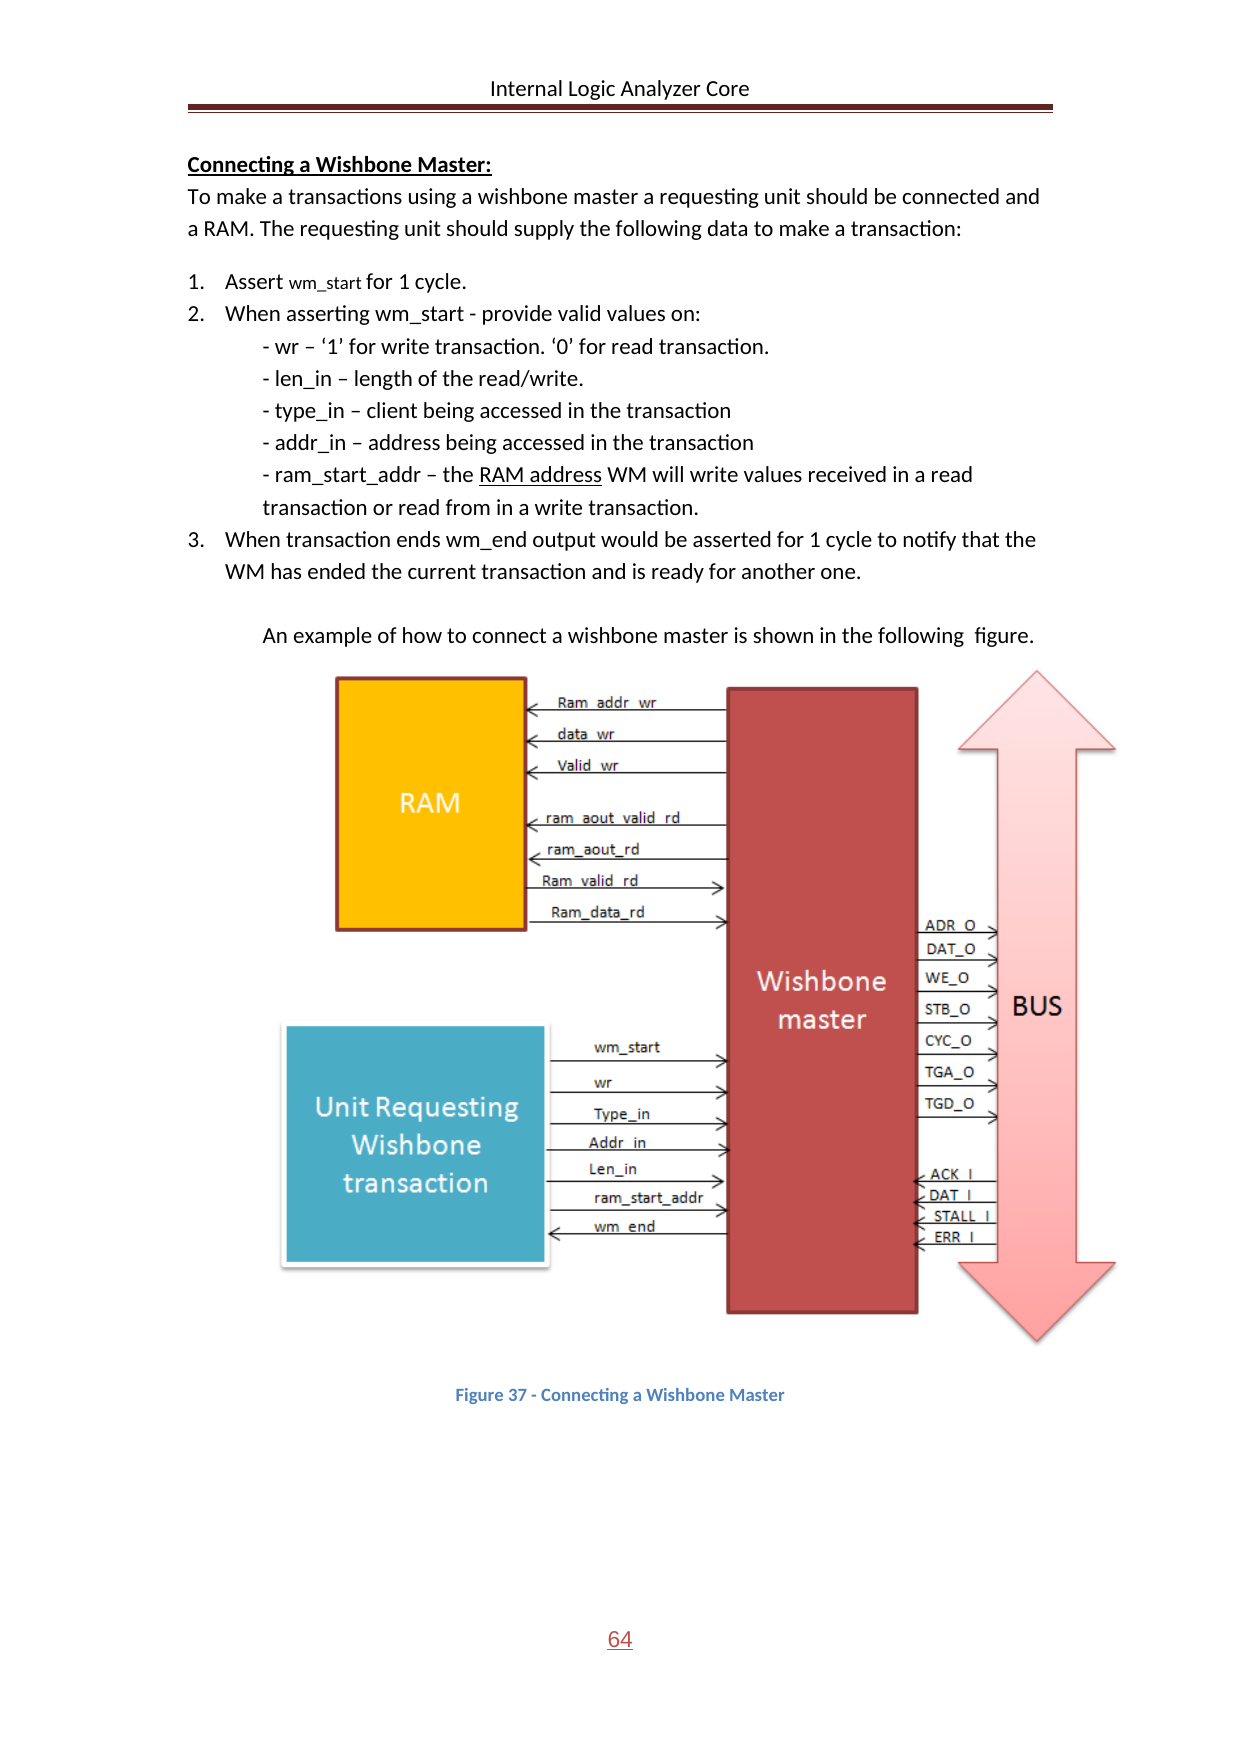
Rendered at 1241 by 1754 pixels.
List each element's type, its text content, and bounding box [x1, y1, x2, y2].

list - len_in – length of the read/write. [262, 364, 1053, 392]
list When transaction ends wm_end output would be asserted for 1 cycle to notify that the WM has ended the current transaction and is ready for another one. [187, 525, 1053, 585]
list An example of how to connect a wishbone master is shown in the following figure. [262, 621, 1053, 649]
list - type_in – client being accessed in the transaction [262, 396, 1053, 424]
list - addr_in – address being accessed in the transaction [262, 428, 1053, 456]
text To make a transactions using a wishbone master a requesting unit should be connected and a RAM. The requesting unit should supply the following data to make a transaction: [187, 182, 1053, 242]
list When asserting wm_start - provide valid values on: [187, 299, 1053, 328]
list - ram_start_addr – the RAM address WM will write values received in a read transaction or read from in a write transaction. [262, 461, 1053, 521]
text Connecting a Wishbone Master: [187, 150, 1053, 178]
list - wr – ‘1’ for write transaction. ‘0’ for read transaction. [262, 332, 1053, 360]
list Assert wm_start for 1 cycle. [187, 267, 1053, 295]
picture [262, 653, 1128, 1359]
